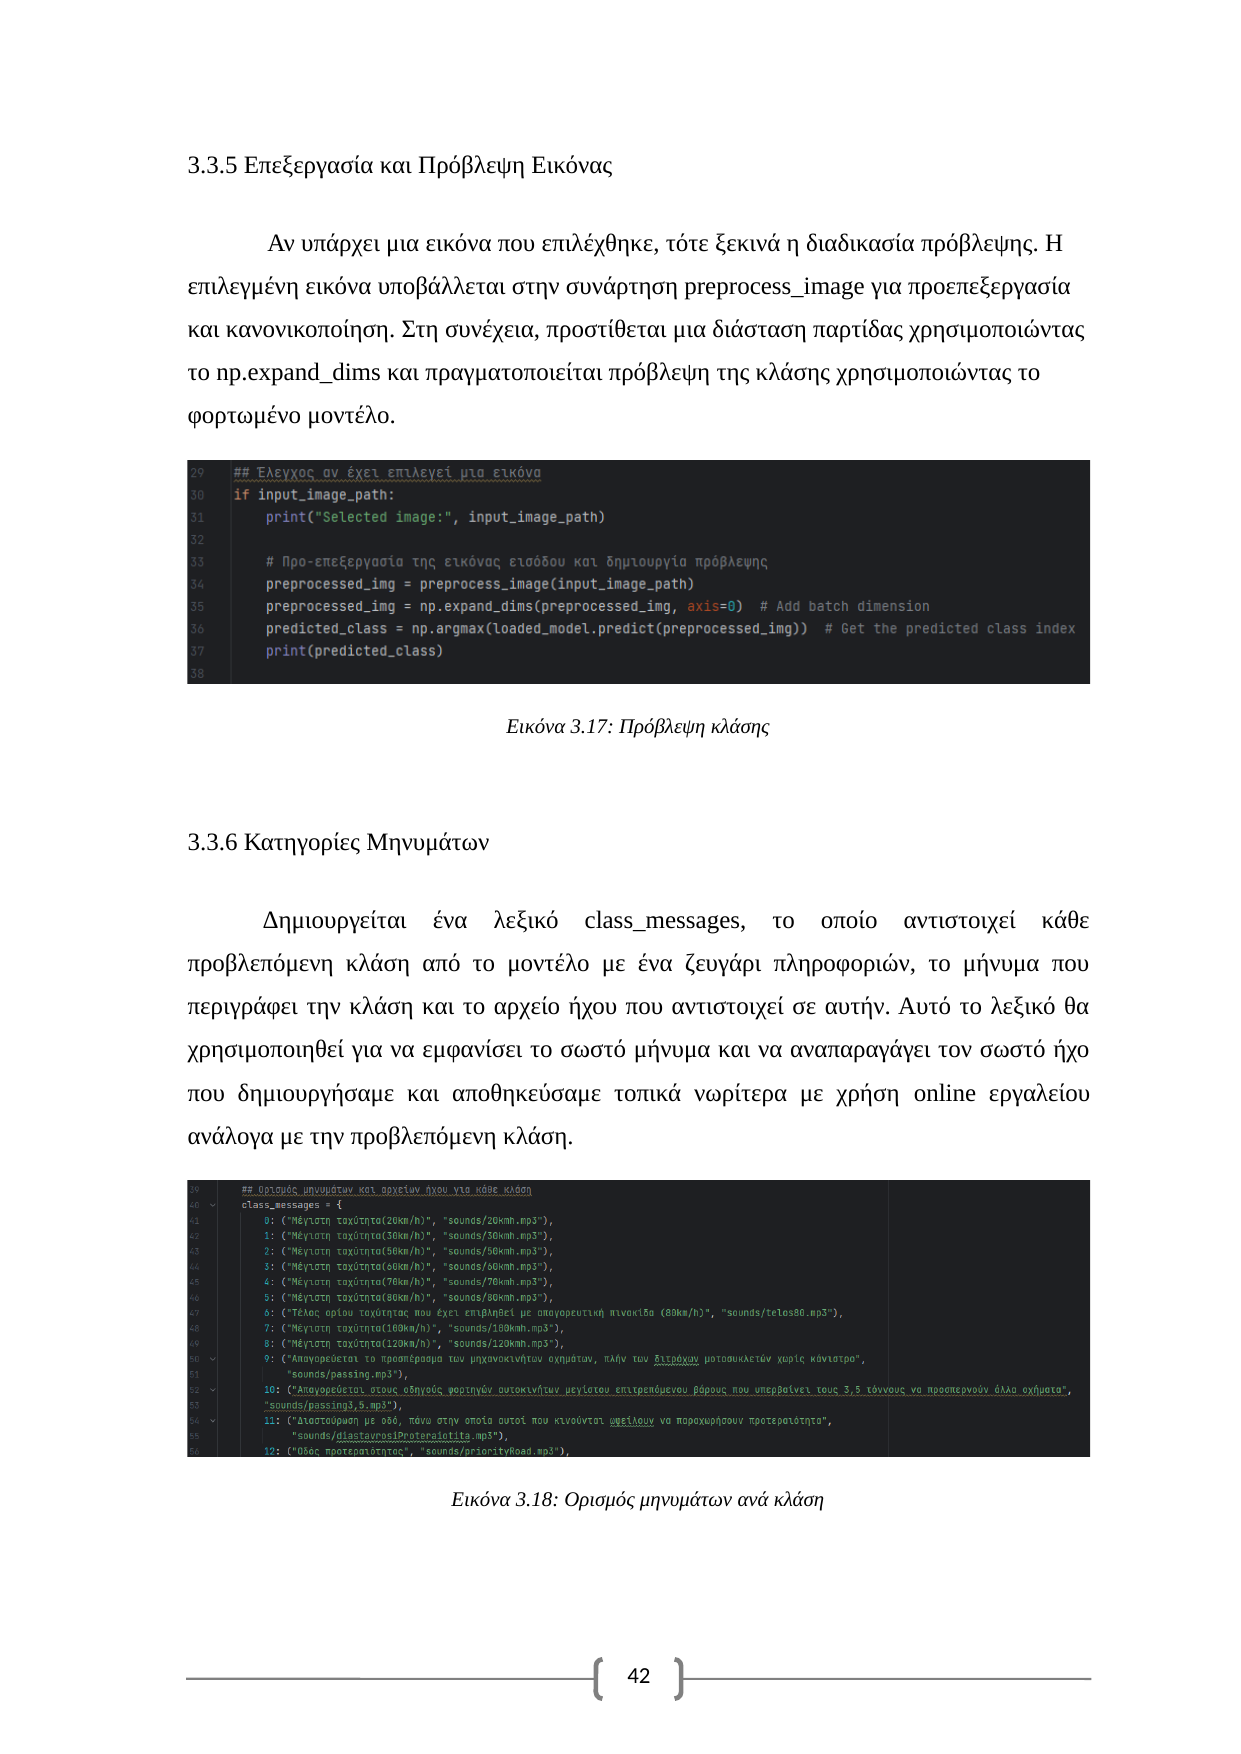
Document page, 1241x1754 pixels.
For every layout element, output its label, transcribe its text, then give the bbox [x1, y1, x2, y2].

text Αν υπάρχει μια εικόνα που επιλέχθηκε, τότε ξεκινά η διαδικασία πρόβλεψης. Η επιλεγμένη εικόνα υποβάλλεται στην συνάρτηση preprocess_image για προεπεξεργασία και κανονικοποίηση. Στη συνέχεια, προστίθεται μια διάσταση παρτίδας χρησιμοποιώντας το np.expand_dims και πραγματοποιείται πρόβλεψη της κλάσης χρησιμοποιώντας το φορτωμένο μοντέλο. [187, 228, 1090, 429]
subtitle 3.3.5 Επεξεργασία και Πρόβλεψη Εικόνας [187, 150, 1090, 179]
picture [187, 1180, 1091, 1457]
picture [187, 460, 1091, 684]
text Δημιουργείται ένα λεξικό class_messages, το οποίο αντιστοιχεί κάθε προβλεπόμενη κλάση από το μοντέλο με ένα ζευγάρι πληροφοριών, το μήνυμα που περιγράφει την κλάση και το αρχείο ήχου που αντιστοιχεί σε αυτήν. Αυτό το λεξικό θα χρησιμοποιηθεί για να εμφανίσει το σωστό μήνυμα και να αναπαραγάγει τον σωστό ήχο που δημιουργήσαμε και αποθηκεύσαμε τοπικά νωρίτερα με χρήση online εργαλείου ανάλογα με την προβλεπόμενη κλάση. [187, 905, 1090, 1149]
subtitle 3.3.6 Κατηγορίες Μηνυμάτων [187, 827, 1090, 856]
